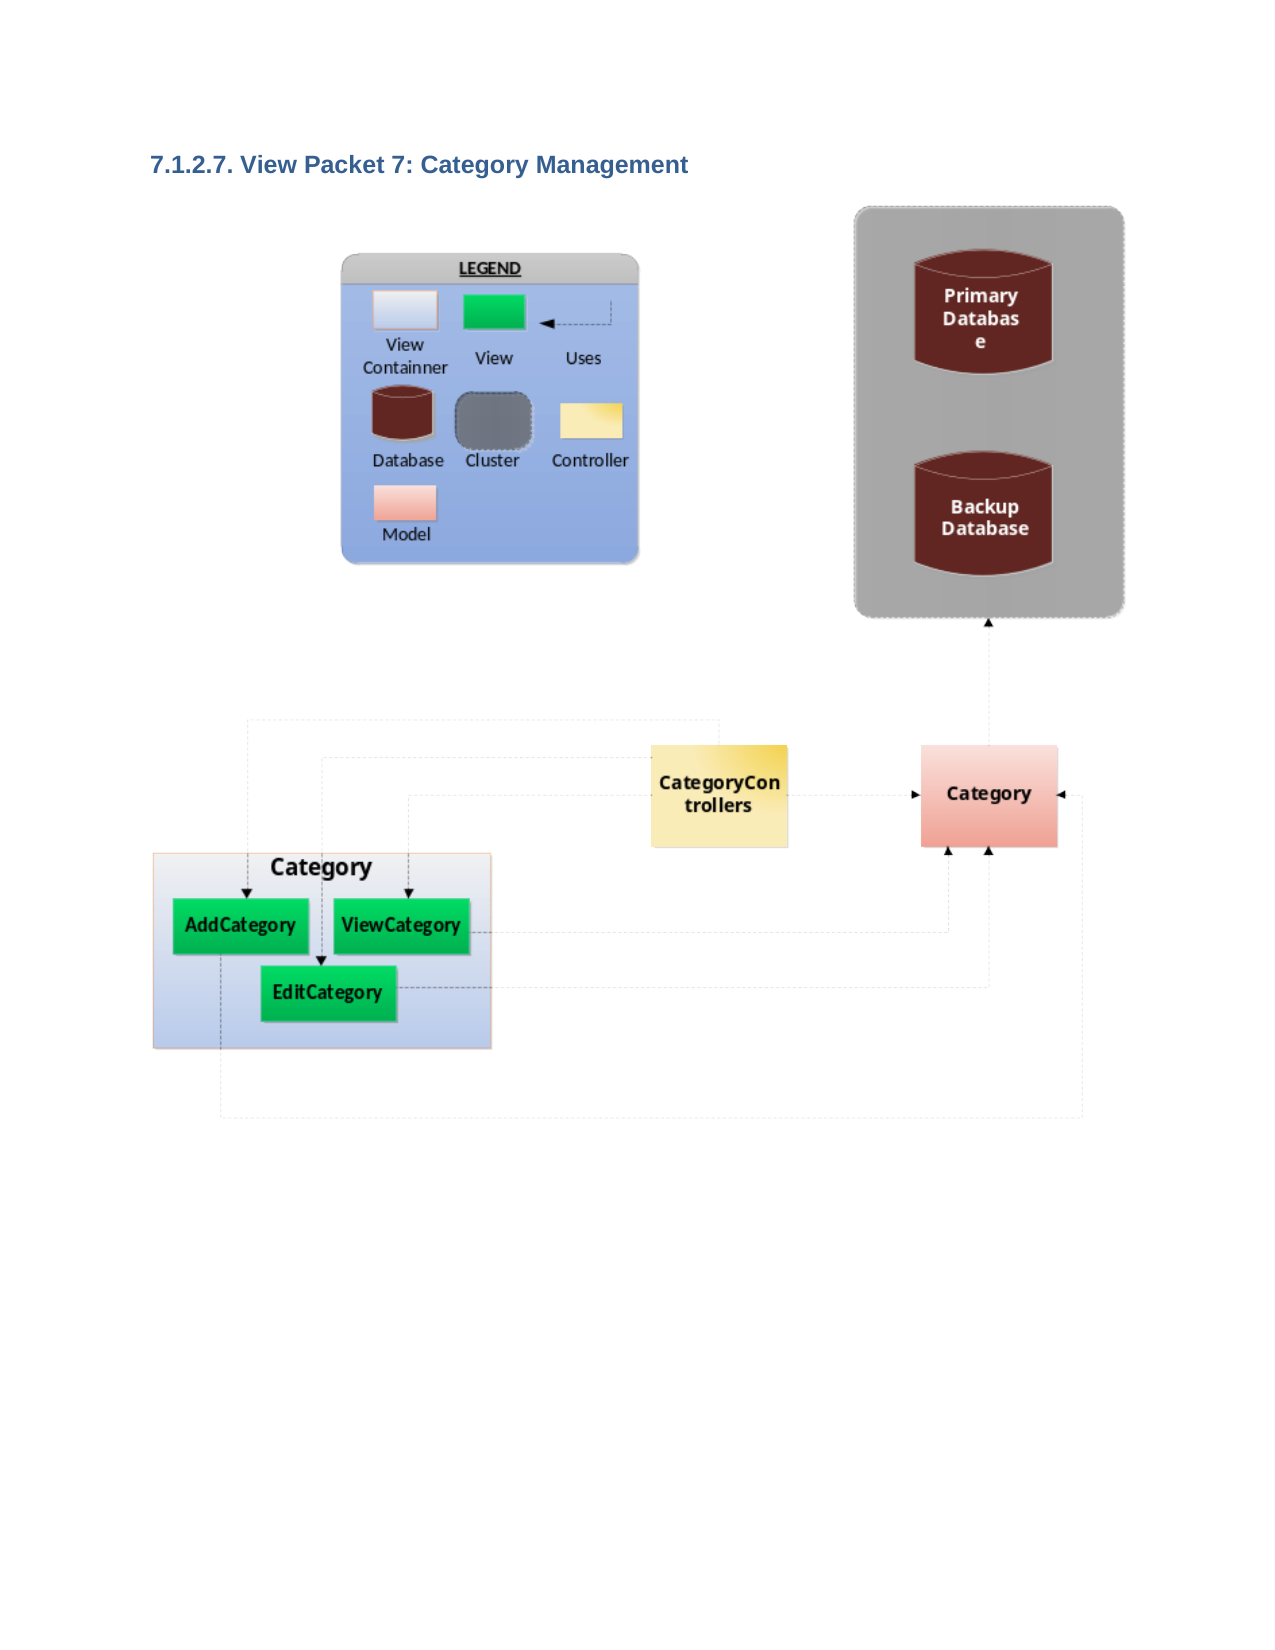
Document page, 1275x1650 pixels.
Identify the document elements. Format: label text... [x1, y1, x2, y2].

subtitle View Packet 7: Category Management [150, 150, 1125, 179]
